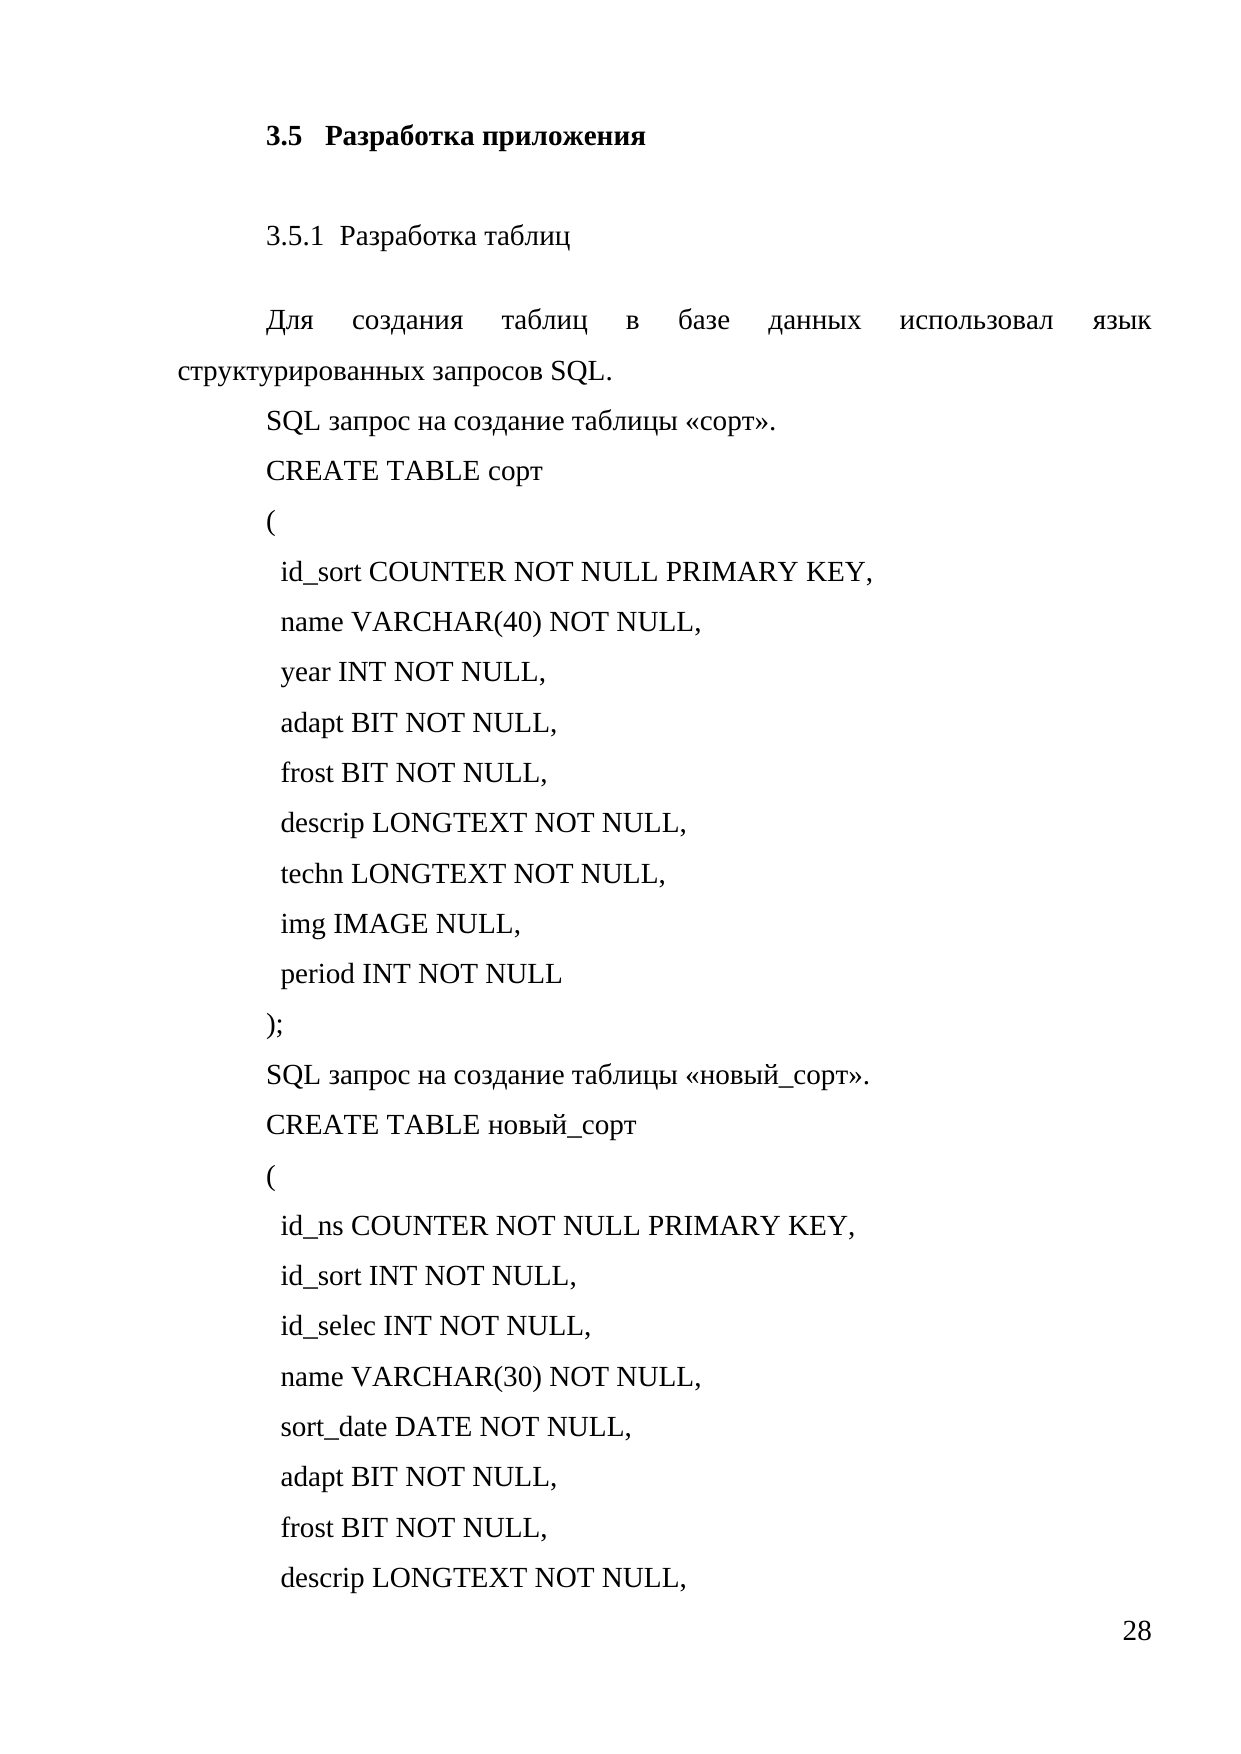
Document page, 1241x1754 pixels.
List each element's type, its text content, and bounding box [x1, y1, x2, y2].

text name VARCHAR(40) NOT NULL, [177, 604, 1152, 638]
text SQL запрос на создание таблицы «сорт». [177, 403, 1152, 436]
text id_sort INT NOT NULL, [177, 1258, 1152, 1292]
text techn LONGTEXT NOT NULL, [177, 856, 1152, 889]
text descrip LONGTEXT NOT NULL, [177, 1560, 1152, 1594]
text adapt BIT NOT NULL, [177, 705, 1152, 738]
text frost BIT NOT NULL, [177, 1510, 1152, 1543]
text SQL запрос на создание таблицы «новый_сорт». [177, 1057, 1152, 1091]
text ( [177, 503, 1152, 537]
text id_selec INT NOT NULL, [177, 1308, 1152, 1342]
text id_sort COUNTER NOT NULL PRIMARY KEY, [177, 554, 1152, 587]
text adapt BIT NOT NULL, [177, 1459, 1152, 1493]
text period INT NOT NULL [177, 956, 1152, 990]
text img IMAGE NULL, [177, 906, 1152, 939]
text ); [177, 1007, 1152, 1040]
text year INT NOT NULL, [177, 654, 1152, 688]
text Для создания таблиц в базе данных использовал язык структурированных запросов SQL. [177, 302, 1152, 386]
subtitle Разработка таблиц [177, 218, 1152, 252]
text descrip LONGTEXT NOT NULL, [177, 805, 1152, 839]
text CREATE TABLE новый_сорт [177, 1107, 1152, 1141]
text id_ns COUNTER NOT NULL PRIMARY KEY, [177, 1208, 1152, 1241]
text sort_date DATE NOT NULL, [177, 1409, 1152, 1443]
text ( [177, 1158, 1152, 1191]
text name VARCHAR(30) NOT NULL, [177, 1359, 1152, 1392]
subtitle Разработка приложения [266, 118, 1152, 152]
text frost BIT NOT NULL, [177, 755, 1152, 789]
text CREATE TABLE сорт [177, 453, 1152, 487]
